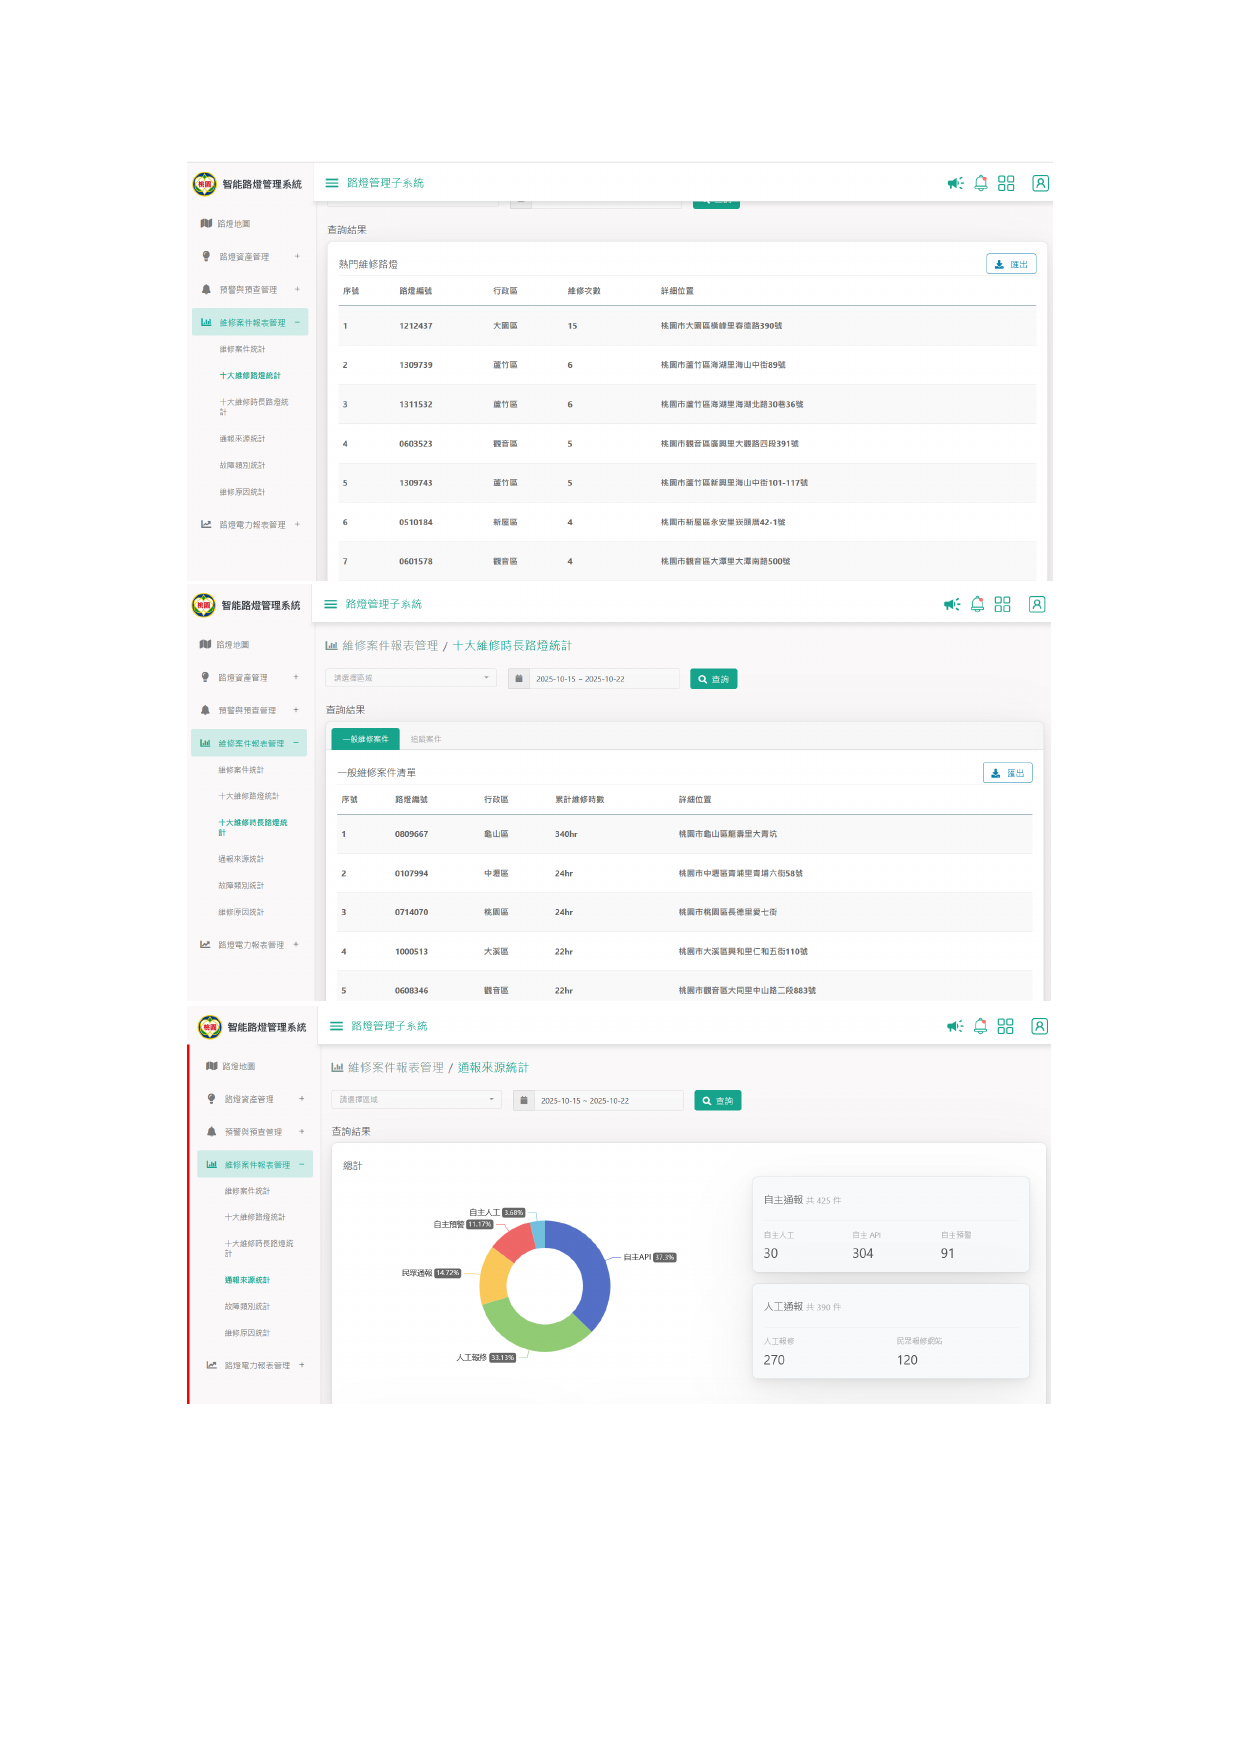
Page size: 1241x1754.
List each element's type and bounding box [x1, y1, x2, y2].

picture [187, 161, 1053, 581]
picture [187, 1006, 1051, 1404]
picture [187, 584, 1051, 1001]
